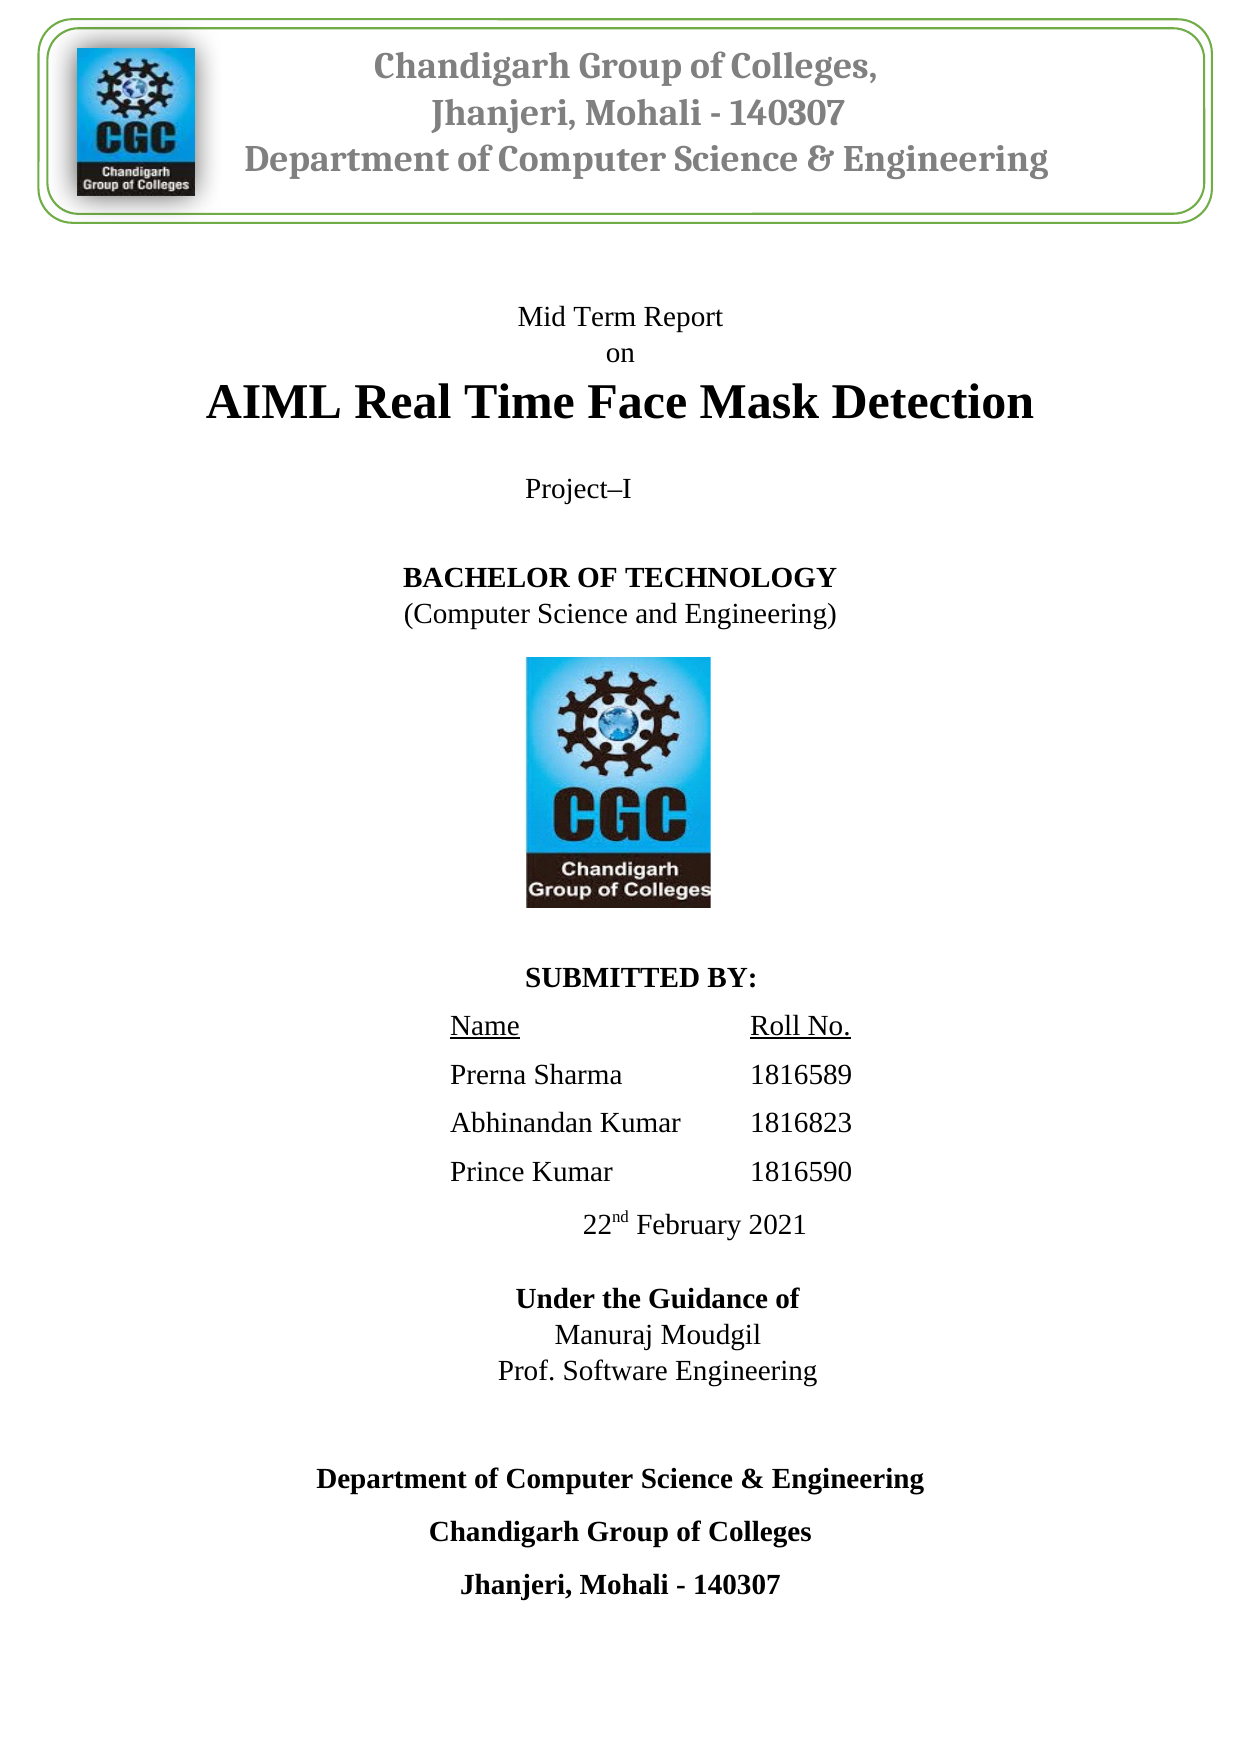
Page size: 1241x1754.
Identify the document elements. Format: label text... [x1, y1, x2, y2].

text on [150, 336, 1090, 369]
text Mid Term Report [150, 299, 1090, 333]
text (Computer Science and Engineering) [150, 596, 1090, 630]
text Department of Computer Science & Engineering [150, 1461, 1090, 1495]
text Prerna Sharma 1816589 [375, 1057, 1090, 1091]
text Abhinandan Kumar 1816823 [375, 1106, 1090, 1139]
text Chandigarh Group of Colleges [150, 1514, 1090, 1548]
text Manuraj Moudgil [150, 1317, 1090, 1350]
text Jhanjeri, Mohali - 140307 [150, 1567, 1090, 1601]
text Prince Kumar 1816590 [150, 1154, 1090, 1188]
text SUBMITTED BY: [450, 960, 1090, 993]
text BACHELOR OF TECHNOLOGY [150, 560, 1090, 594]
text Under the Guidance of [150, 1281, 1090, 1314]
text Name Roll No. [375, 1008, 1090, 1042]
picture [77, 48, 195, 196]
text Prof. Software Engineering [150, 1353, 1090, 1387]
text AIML Real Time Face Mask Detection [150, 372, 1090, 429]
text 22nd February 2021 [150, 1207, 1090, 1241]
text Project–I [450, 471, 1090, 505]
picture [525, 657, 711, 908]
picture [531, 657, 711, 842]
